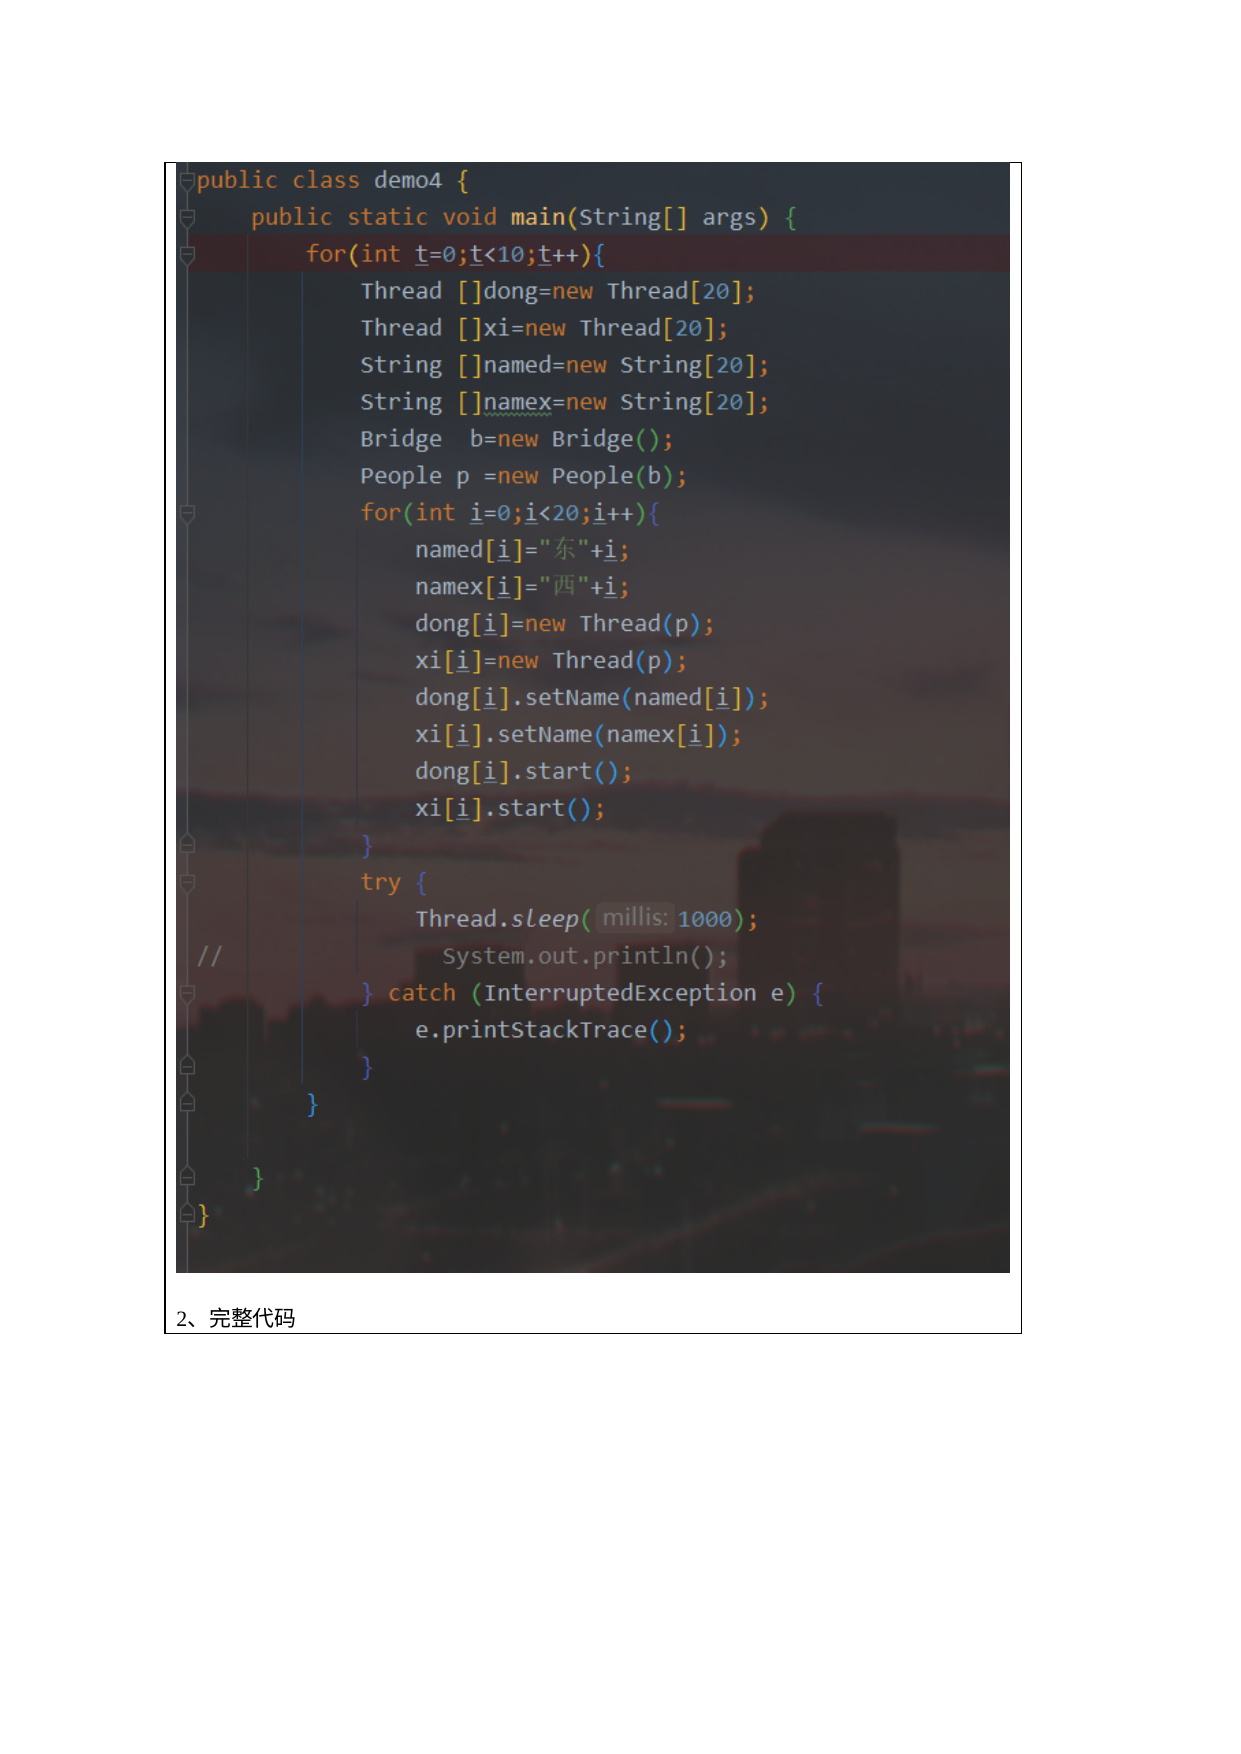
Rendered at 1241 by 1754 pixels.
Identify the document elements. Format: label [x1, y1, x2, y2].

picture [176, 162, 1010, 1273]
table_header [166, 163, 1021, 1333]
